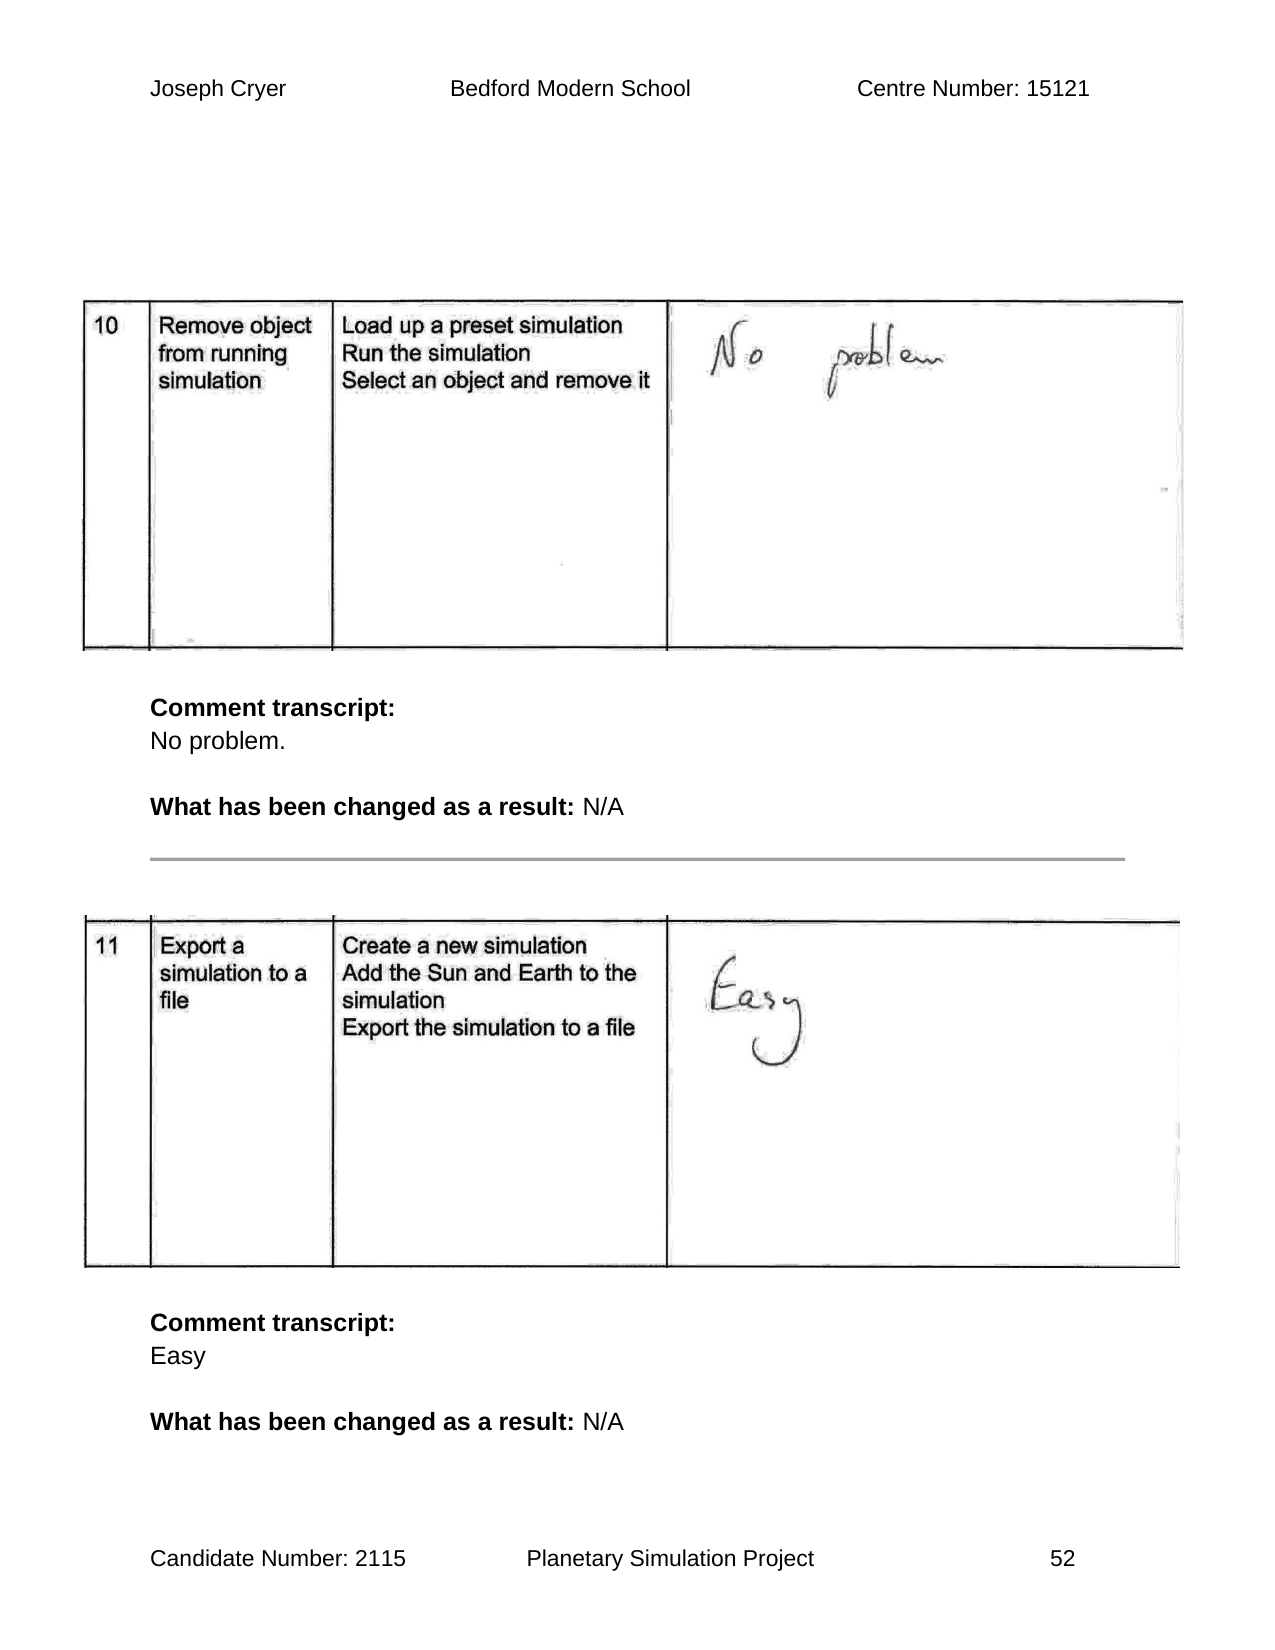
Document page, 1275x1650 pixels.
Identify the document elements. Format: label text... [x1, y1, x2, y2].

picture [83, 915, 1180, 1268]
picture [81, 296, 1184, 651]
text No problem. [150, 726, 1125, 754]
text Easy [150, 1341, 1125, 1370]
text Comment transcript: [150, 1308, 1125, 1337]
text Comment transcript: [150, 693, 1125, 721]
text What has been changed as a result: N/A [150, 792, 1125, 820]
text What has been changed as a result: N/A [150, 1407, 1125, 1436]
